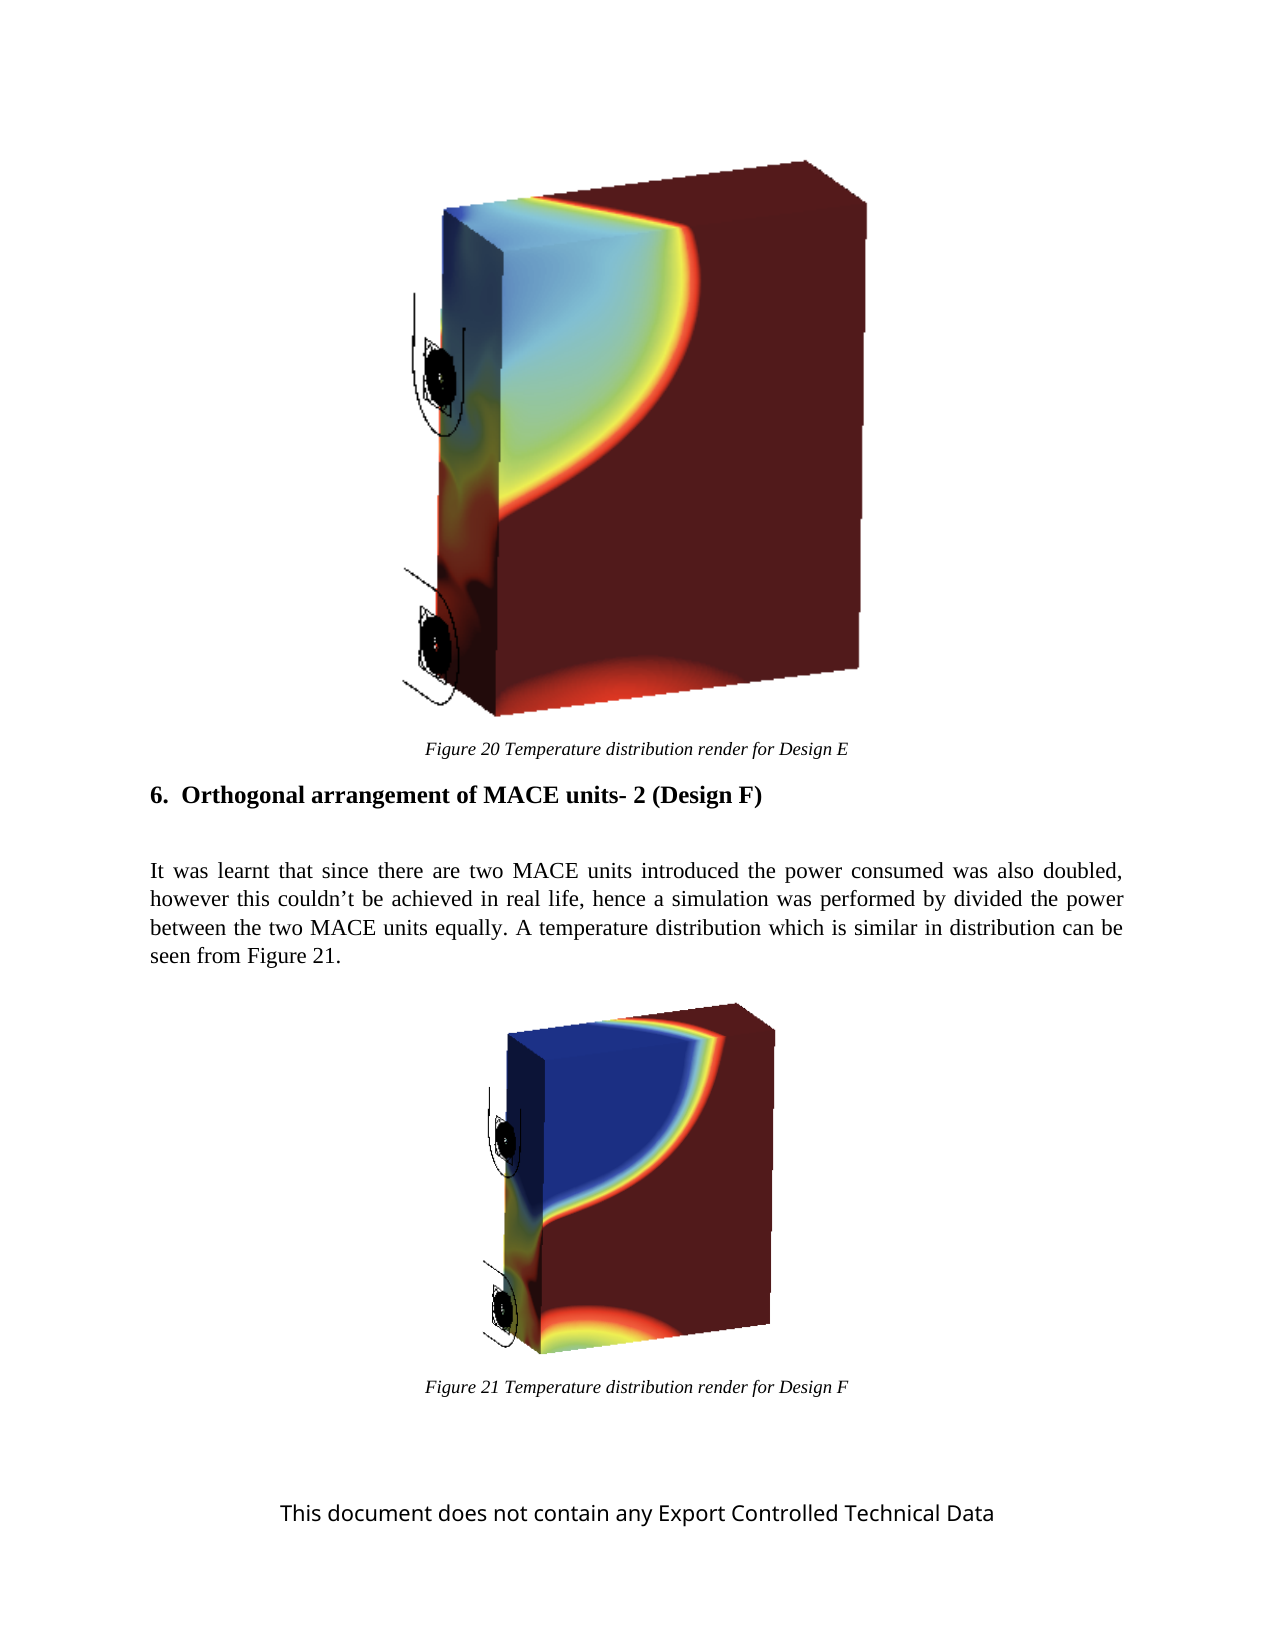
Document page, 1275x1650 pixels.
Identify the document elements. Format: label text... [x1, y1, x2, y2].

text Figure 21 Temperature distribution render for Design F [150, 1376, 1125, 1398]
picture [482, 987, 793, 1358]
picture [386, 150, 889, 720]
text Figure 20 Temperature distribution render for Design E [150, 738, 1125, 760]
text It was learnt that since there are two MACE units introduced the power consumed was also doubled, however this couldn’t be achieved in real life, hence a simulation was performed by divided the power between the two MACE units equally. A temperature distribution which is similar in distribution can be seen from Figure 21. [150, 857, 1125, 968]
subtitle Orthogonal arrangement of MACE units- 2 (Design F) [150, 781, 1125, 809]
